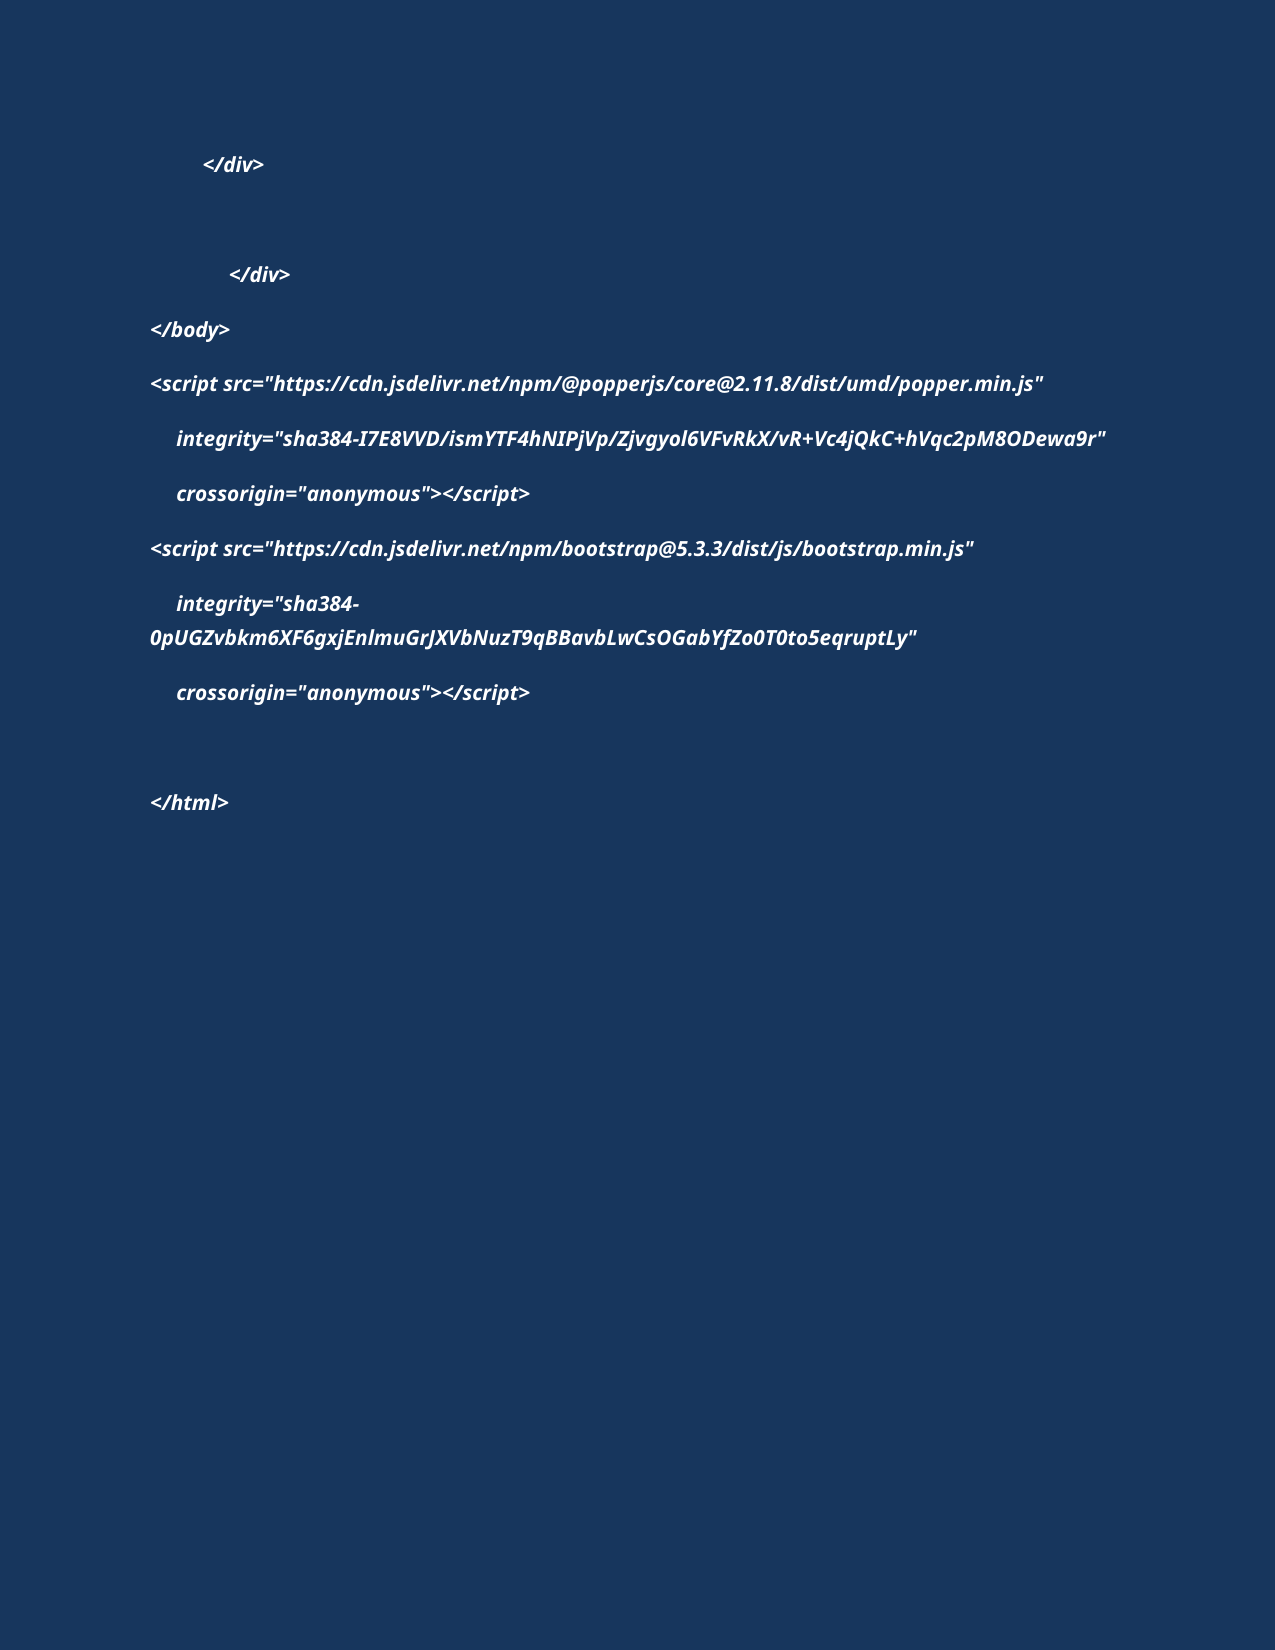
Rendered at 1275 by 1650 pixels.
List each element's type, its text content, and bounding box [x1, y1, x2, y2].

text integrity="sha384-I7E8VVD/ismYTF4hNIPjVp/Zjvgyol6VFvRkX/vR+Vc4jQkC+hVqc2pM8ODewa9r" [150, 424, 1125, 453]
text </div> [150, 260, 1125, 288]
text crossorigin="anonymous"></script> [150, 479, 1125, 508]
text crossorigin="anonymous"></script> [150, 678, 1125, 707]
text integrity="sha384-0pUGZvbkm6XF6gxjEnlmuGrJXVbNuzT9qBBavbLwCsOGabYfZo0T0to5eqruptLy" [150, 589, 1125, 652]
text <script src="https://cdn.jsdelivr.net/npm/bootstrap@5.3.3/dist/js/bootstrap.min.js" [150, 534, 1125, 563]
text </body> [150, 315, 1125, 343]
text <script src="https://cdn.jsdelivr.net/npm/@popperjs/core@2.11.8/dist/umd/popper.min.js" [150, 369, 1125, 398]
text </html> [150, 788, 1125, 816]
text </div> [150, 150, 1125, 178]
